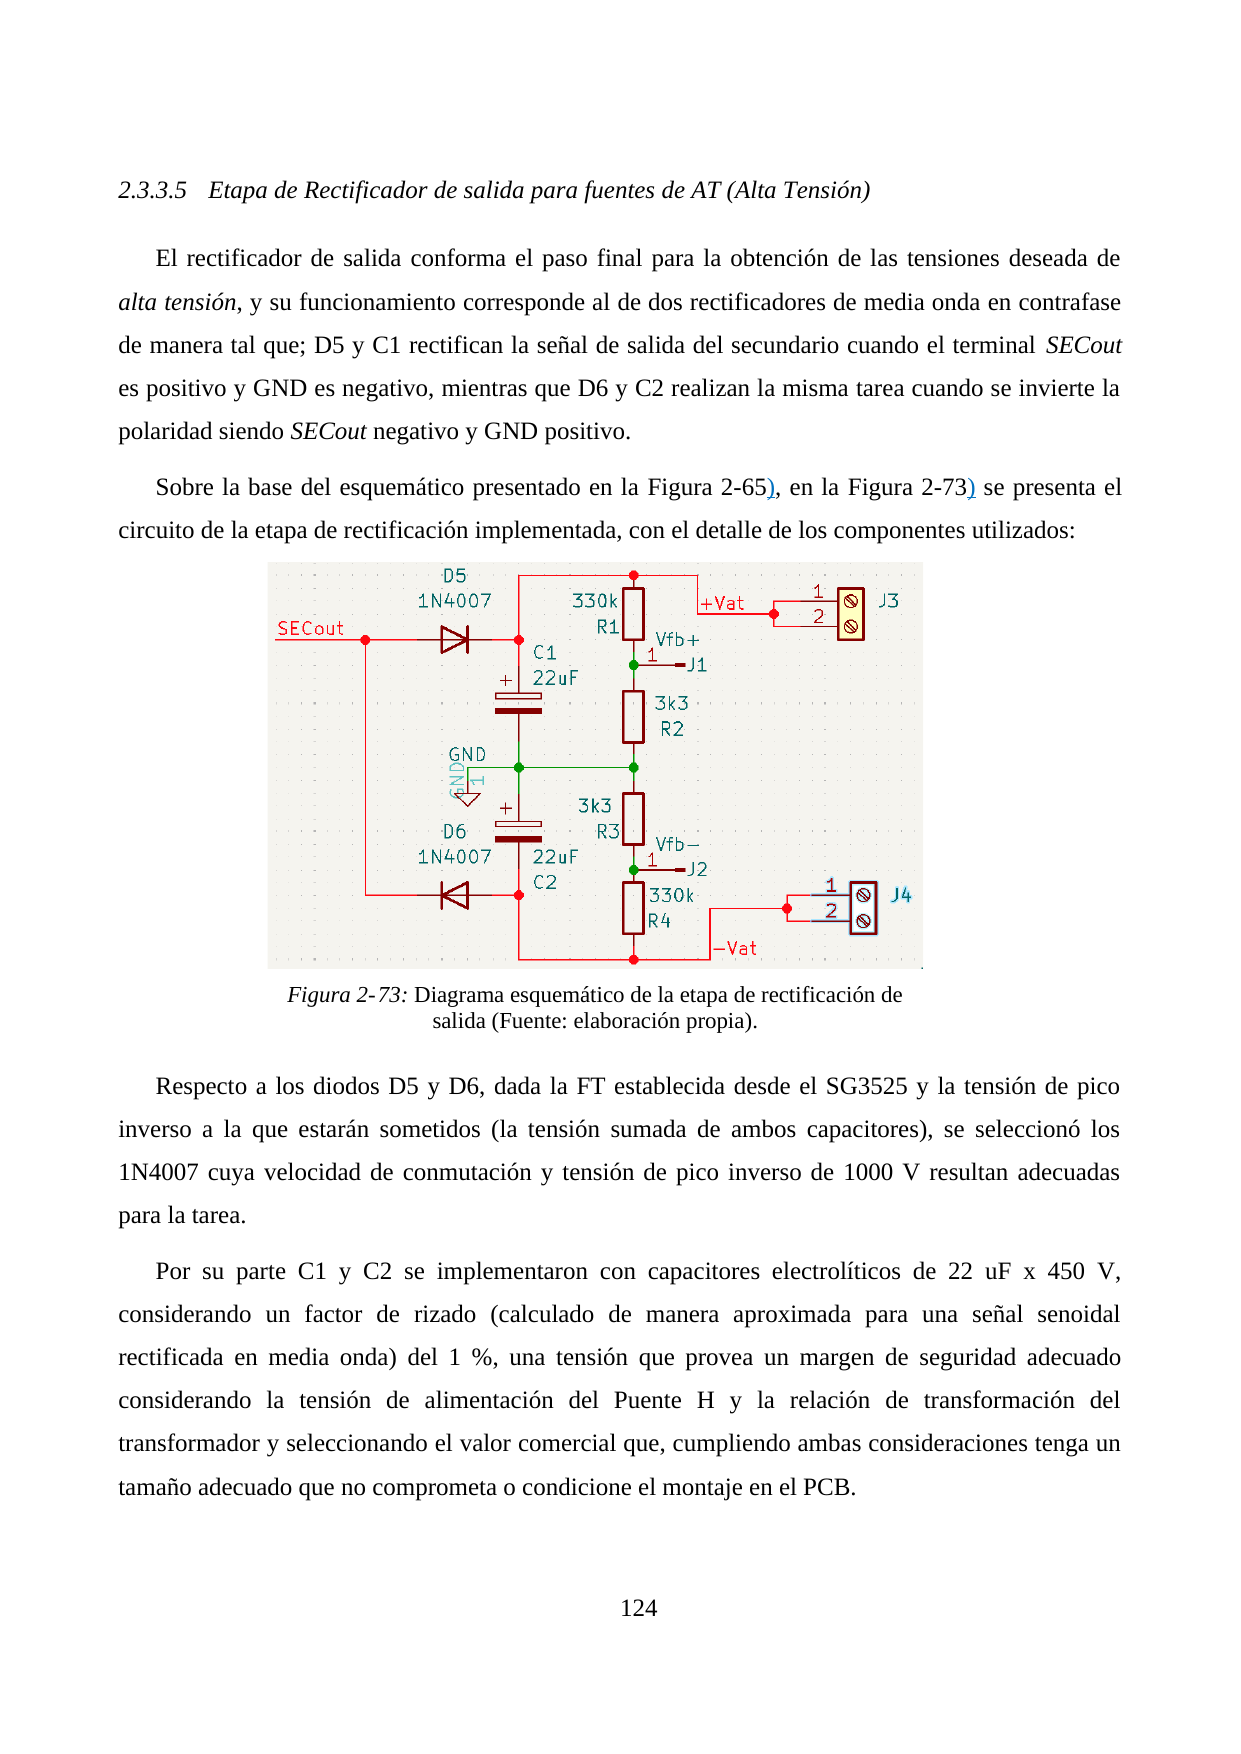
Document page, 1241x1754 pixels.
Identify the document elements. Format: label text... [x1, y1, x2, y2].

text Por su parte C1 y C2 se implementaron con capacitores electrolíticos de 22 uF x 450 V, considerando un factor de rizado (calculado de manera aproximada para una señal senoidal rectificada en media onda) del 1 %, una tensión que provea un margen de seguridad adecuado considerando la tensión de alimentación del Puente H y la relación de transformación del transformador y seleccionando el valor comercial que, cumpliendo ambas consideraciones tenga un tamaño adecuado que no comprometa o condicione el montaje en el PCB. [118, 1256, 1122, 1500]
subtitle Etapa de Rectificador de salida para fuentes de AT (Alta Tensión) [118, 175, 1122, 204]
text Respecto a los diodos D5 y D6, dada la FT establecida desde el SG3525 y la tensión de pico inverso a la que estarán sometidos (la tensión sumada de ambos capacitores), se seleccionó los 1N4007 cuya velocidad de conmutación y tensión de pico inverso de 1000 V resultan adecuadas para la tarea. [118, 1071, 1122, 1229]
text El rectificador de salida conforma el paso final para la obtención de las tensiones deseada de alta tensión, y su funcionamiento corresponde al de dos rectificadores de media onda en contrafase de manera tal que; D5 y C1 rectifican la señal de salida del secundario cuando el terminal SECout es positivo y GND es negativo, mientras que D6 y C2 realizan la misma tarea cuando se invierte la polaridad siendo SECout negativo y GND positivo. [118, 243, 1122, 445]
picture [267, 562, 924, 972]
